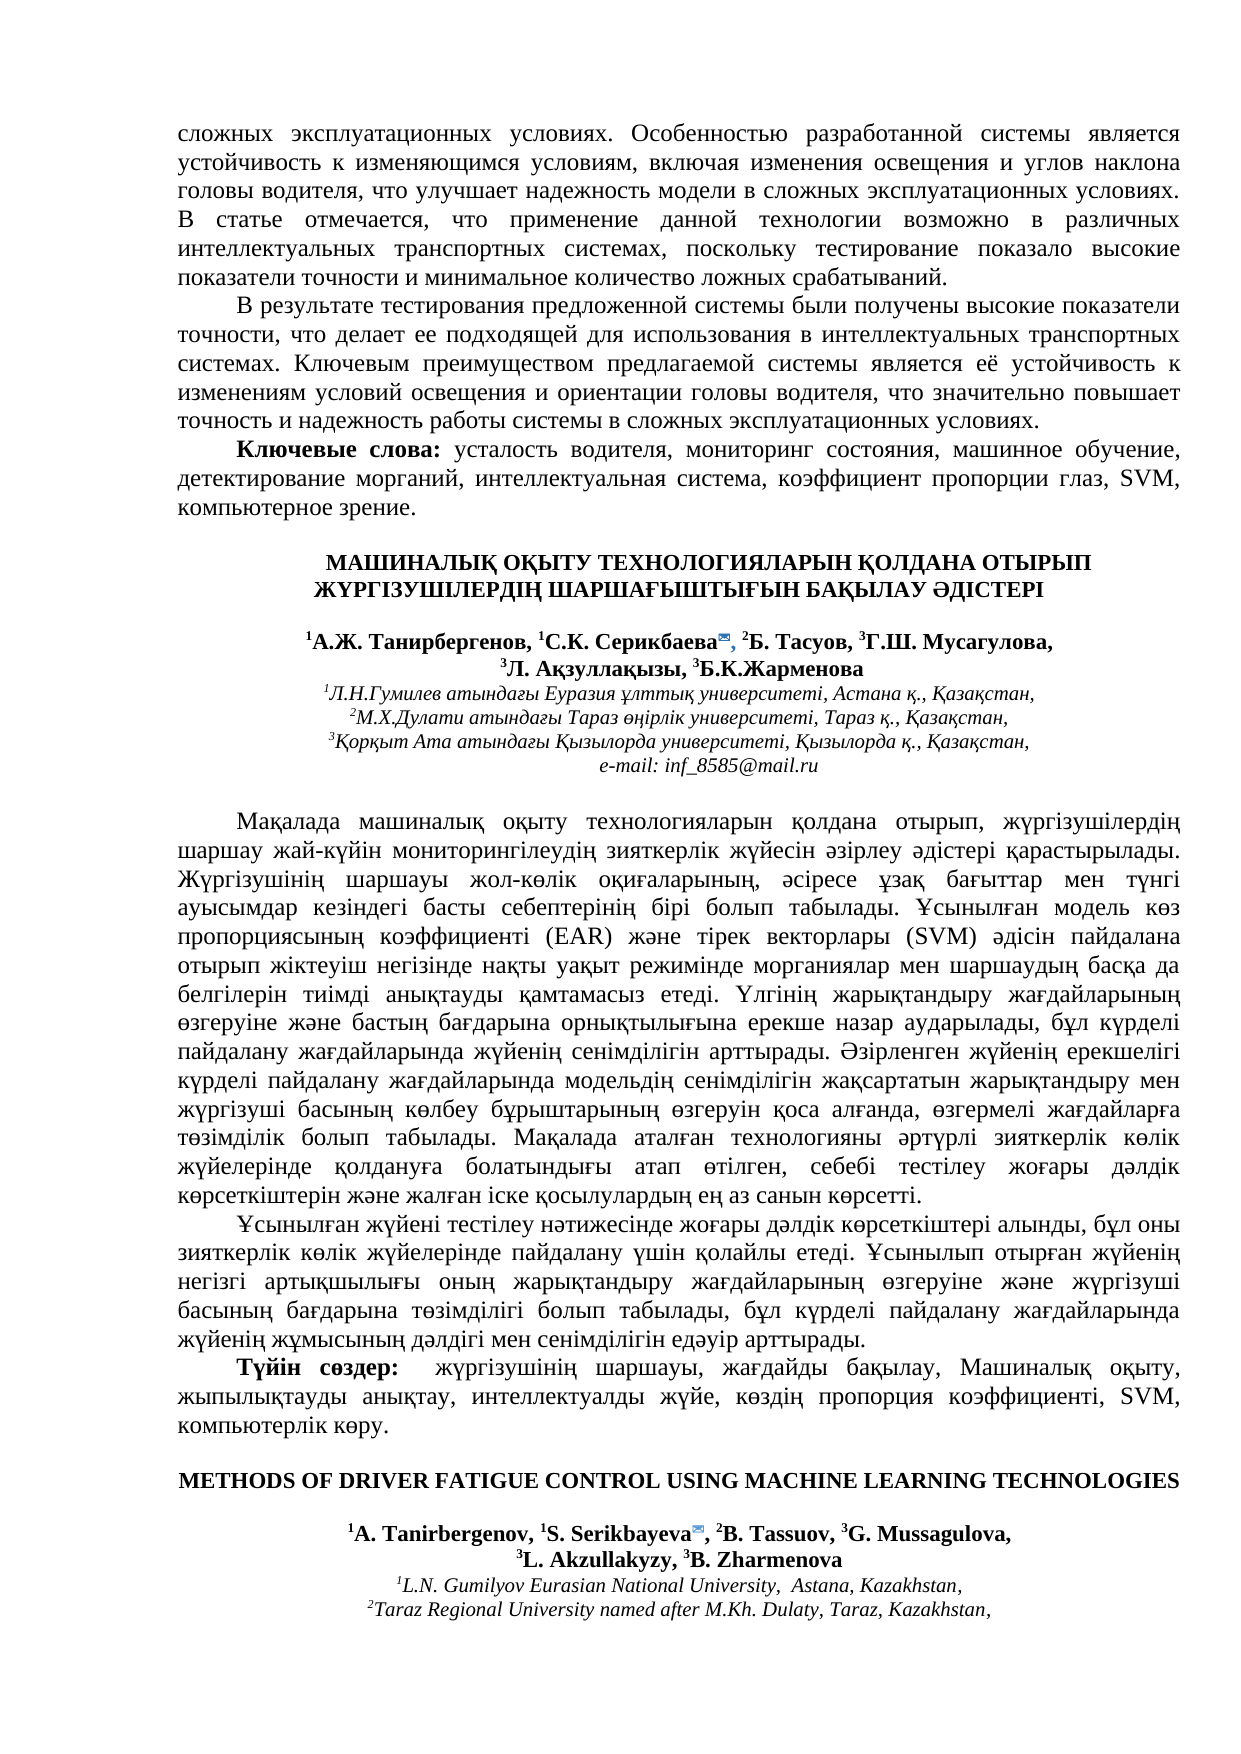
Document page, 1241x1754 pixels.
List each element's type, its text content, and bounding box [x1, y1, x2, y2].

text Түйін сөздер: жүргізушінің шаршауы, жағдайды бақылау, Машиналық оқыту, жыпылықтауды анықтау, интеллектуалды жүйе, көздің пропорция коэффициенті, SVM, компьютерлік көру. [177, 1352, 1181, 1439]
text e-mail: inf_8585@mail.ru [177, 753, 1181, 777]
text Мақалада машиналық оқыту технологияларын қолдана отырып, жүргізушілердің шаршау жай-күйін мониторингілеудің зияткерлік жүйесін әзірлеу әдістері қарастырылады. Жүргізушінің шаршауы жол-көлік оқиғаларының, әсіресе ұзақ бағыттар мен түнгі ауысымдар кезіндегі басты себептерінің бірі болып табылады. Ұсынылған модель көз пропорциясының коэффициенті (EAR) және тірек векторлары (SVM) әдісін пайдалана отырып жіктеуіш негізінде нақты уақыт режимінде морганиялар мен шаршаудың басқа да белгілерін тиімді анықтауды қамтамасыз етеді. Үлгінің жарықтандыру жағдайларының өзгеруіне және бастың бағдарына орнықтылығына ерекше назар аударылады, бұл күрделі пайдалану жағдайларында жүйенің сенімділігін арттырады. Әзірленген жүйенің ерекшелігі күрделі пайдалану жағдайларында модельдің сенімділігін жақсартатын жарықтандыру мен жүргізуші басының көлбеу бұрыштарының өзгеруін қоса алғанда, өзгермелі жағдайларға төзімділік болып табылады. Мақалада аталған технологияны әртүрлі зияткерлік көлік жүйелерінде қолдануға болатындығы атап өтілген, себебі тестілеу жоғары дәлдік көрсеткіштерін және жалған іске қосылулардың ең аз санын көрсетті. [177, 806, 1181, 1209]
text 1Л.Н.Гумилев атындағы Еуразия ұлттық университеті, Астана қ., Қазақстан, [177, 681, 1181, 705]
text 3Л. Ақзуллақызы, 3Б.К.Жарменова [177, 655, 1181, 681]
text Ұсынылған жүйені тестілеу нәтижесінде жоғары дәлдік көрсеткіштері алынды, бұл оны зияткерлік көлік жүйелерінде пайдалану үшін қолайлы етеді. Ұсынылып отырған жүйенің негізгі артықшылығы оның жарықтандыру жағдайларының өзгеруіне және жүргізуші басының бағдарына төзімділігі болып табылады, бұл күрделі пайдалану жағдайларында жүйенің жұмысының дәлдігі мен сенімділігін едәуір арттырады. [177, 1209, 1181, 1352]
text 2М.Х.Дулати атындағы Тараз өңірлік университеті, Тараз қ., Қазақстан, [177, 705, 1181, 729]
text 1L.N. Gumilyov Eurasian National University, Astana, Kazakhstan, [177, 1573, 1181, 1597]
text 3L. Akzullakyzy, 3B. Zharmenova [177, 1546, 1181, 1573]
text Ключевые слова: усталость водителя, мониторинг состояния, машинное обучение, детектирование морганий, интеллектуальная система, коэффициент пропорции глаз, SVM, компьютерное зрение. [177, 434, 1181, 521]
text МАШИНАЛЫҚ ОҚЫТУ ТЕХНОЛОГИЯЛАРЫН ҚОЛДАНА ОТЫРЫП ЖҮРГІЗУШІЛЕРДІҢ ШАРШАҒЫШТЫҒЫН БАҚЫЛАУ ӘДІСТЕРІ [177, 549, 1181, 602]
text В результате тестирования предложенной системы были получены высокие показатели точности, что делает ее подходящей для использования в интеллектуальных транспортных системах. Ключевым преимуществом предлагаемой системы является её устойчивость к изменениям условий освещения и ориентации головы водителя, что значительно повышает точность и надежность работы системы в сложных эксплуатационных условиях. [177, 291, 1181, 434]
text 3Қорқыт Ата атындағы Қызылорда университеті, Қызылорда қ., Қазақстан, [177, 729, 1181, 753]
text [177, 118, 1181, 291]
text METHODS OF DRIVER FATIGUE CONTROL USING MACHINE LEARNING TECHNOLOGIES [177, 1467, 1181, 1494]
text 1А.Ж. Танирбергенов, 1С.К. Серикбаева, 2Б. Тасуов, 3Г.Ш. Мусагулова, [177, 628, 1181, 655]
text 1А. Tanirbergenov, 1S. Serikbayeva, 2B. Tassuov, 3G. Mussagulova, [177, 1520, 1181, 1546]
text 2Taraz Regional University named after M.Kh. Dulaty, Taraz, Kazakhstan, [177, 1597, 1181, 1621]
